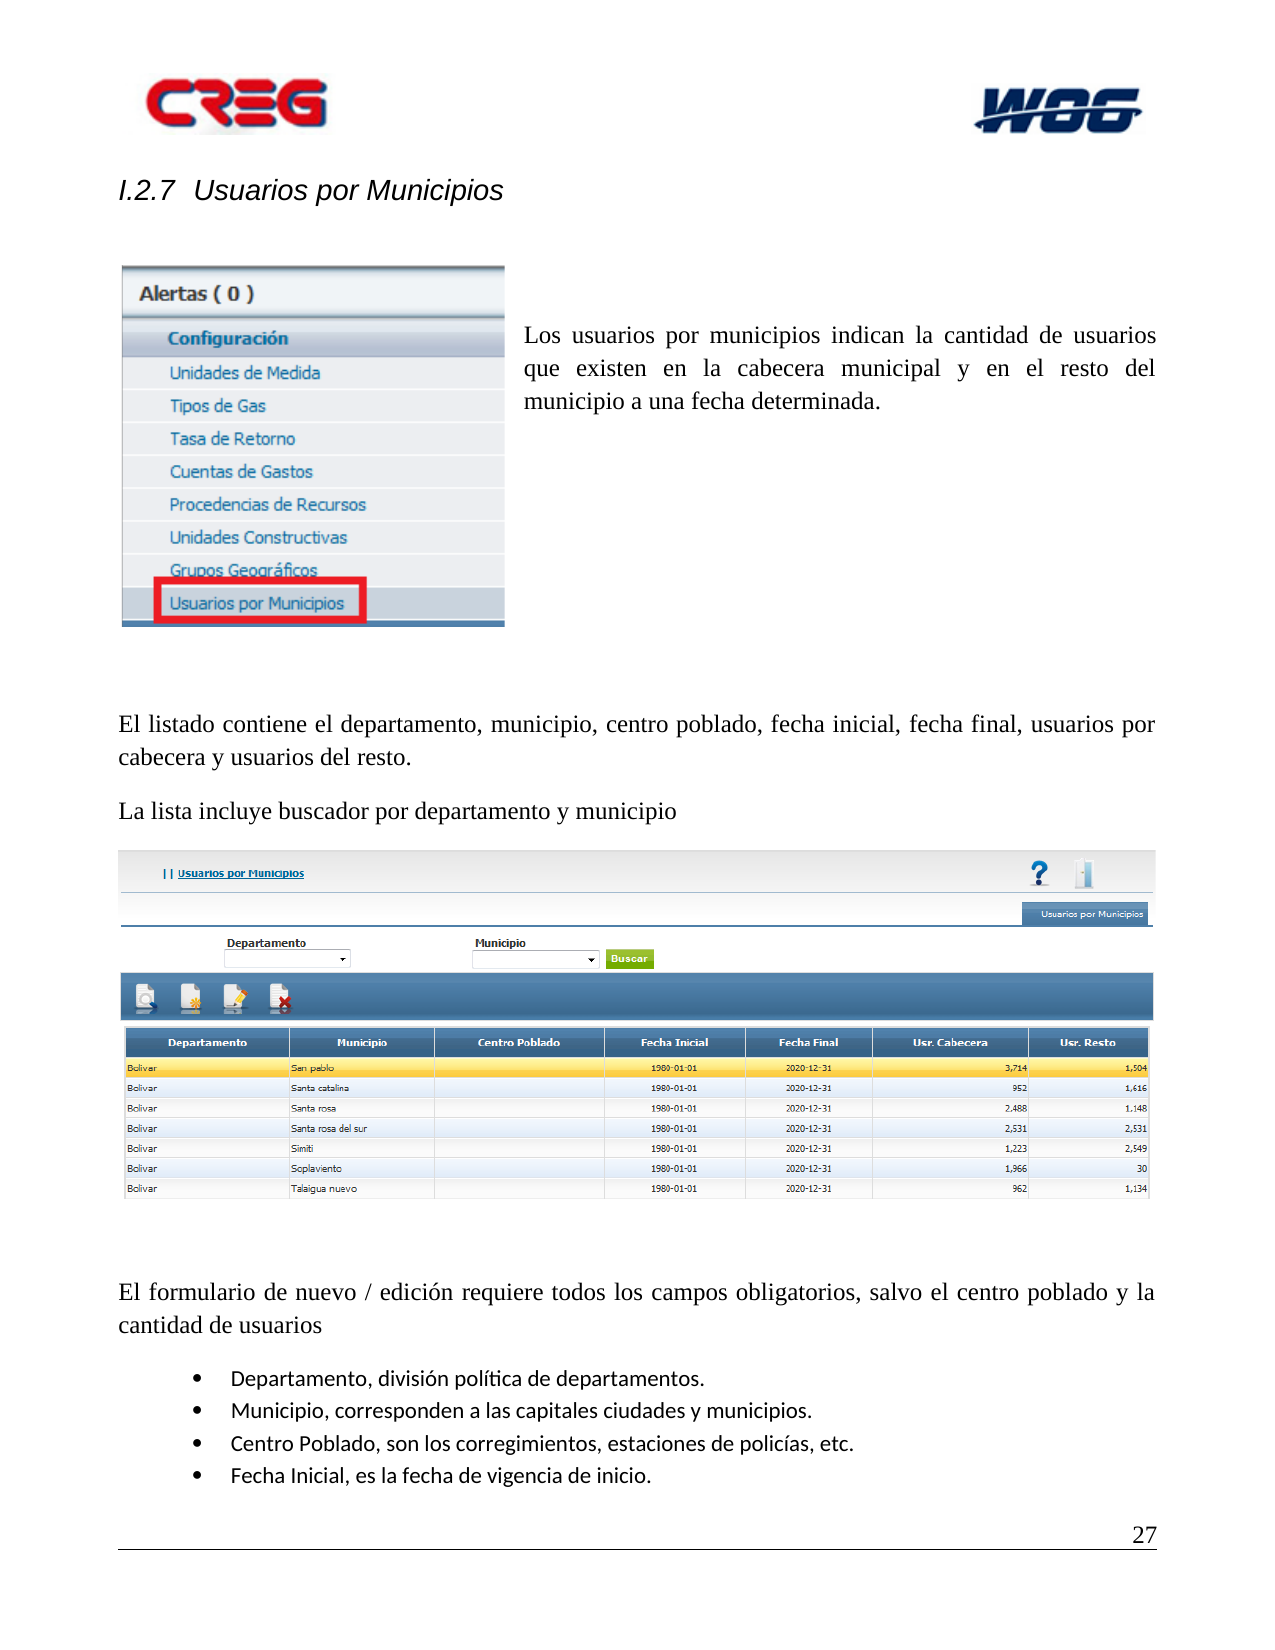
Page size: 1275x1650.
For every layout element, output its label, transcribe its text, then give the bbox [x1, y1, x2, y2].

text Los usuarios por municipios indican la cantidad de usuarios que existen en la cabecera municipal y en el resto del municipio a una fecha determinada. [505, 320, 1157, 415]
picture [118, 850, 1156, 1199]
text El formulario de nuevo / edición requiere todos los campos obligatorios, salvo el centro poblado y la cantidad de usuarios [118, 1277, 1157, 1339]
picture [971, 83, 1147, 135]
picture [118, 73, 353, 135]
text La lista incluye buscador por departamento y municipio [118, 796, 1157, 825]
list Fecha Inicial, es la fecha de vigencia de inicio. [193, 1461, 1157, 1489]
subtitle Usuarios por Municipios [118, 173, 1157, 206]
list Centro Poblado, son los corregimientos, estaciones de policías, etc. [193, 1429, 1157, 1457]
picture [121, 265, 505, 627]
list Departamento, división política de departamentos. [193, 1364, 1157, 1392]
list Municipio, corresponden a las capitales ciudades y municipios. [193, 1396, 1157, 1424]
text El listado contiene el departamento, municipio, centro poblado, fecha inicial, fecha final, usuarios por cabecera y usuarios del resto. [118, 709, 1157, 771]
